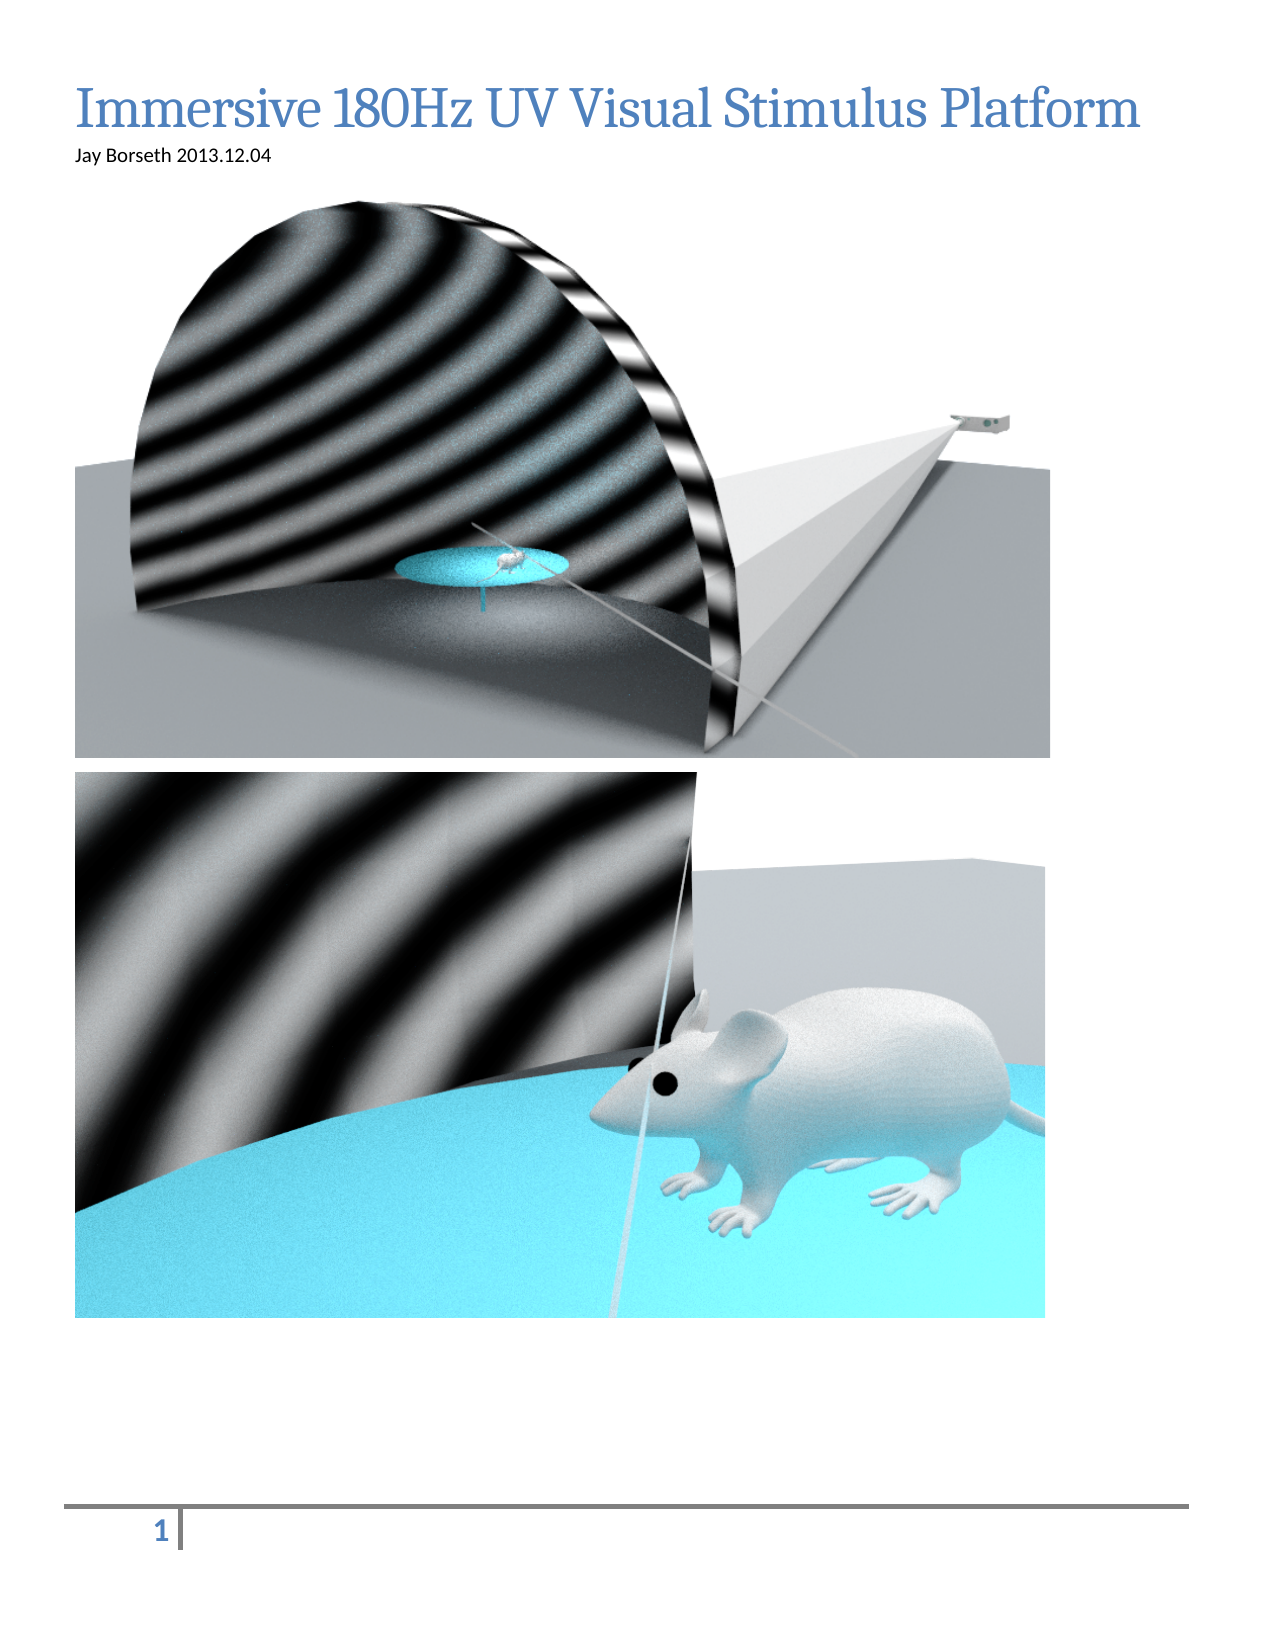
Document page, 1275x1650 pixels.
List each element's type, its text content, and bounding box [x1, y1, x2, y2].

picture [75, 772, 1046, 1318]
title Immersive 180Hz UV Visual Stimulus Platform [75, 75, 1200, 142]
text Jay Borseth 2013.12.04 [75, 142, 1200, 167]
picture [75, 182, 1050, 758]
